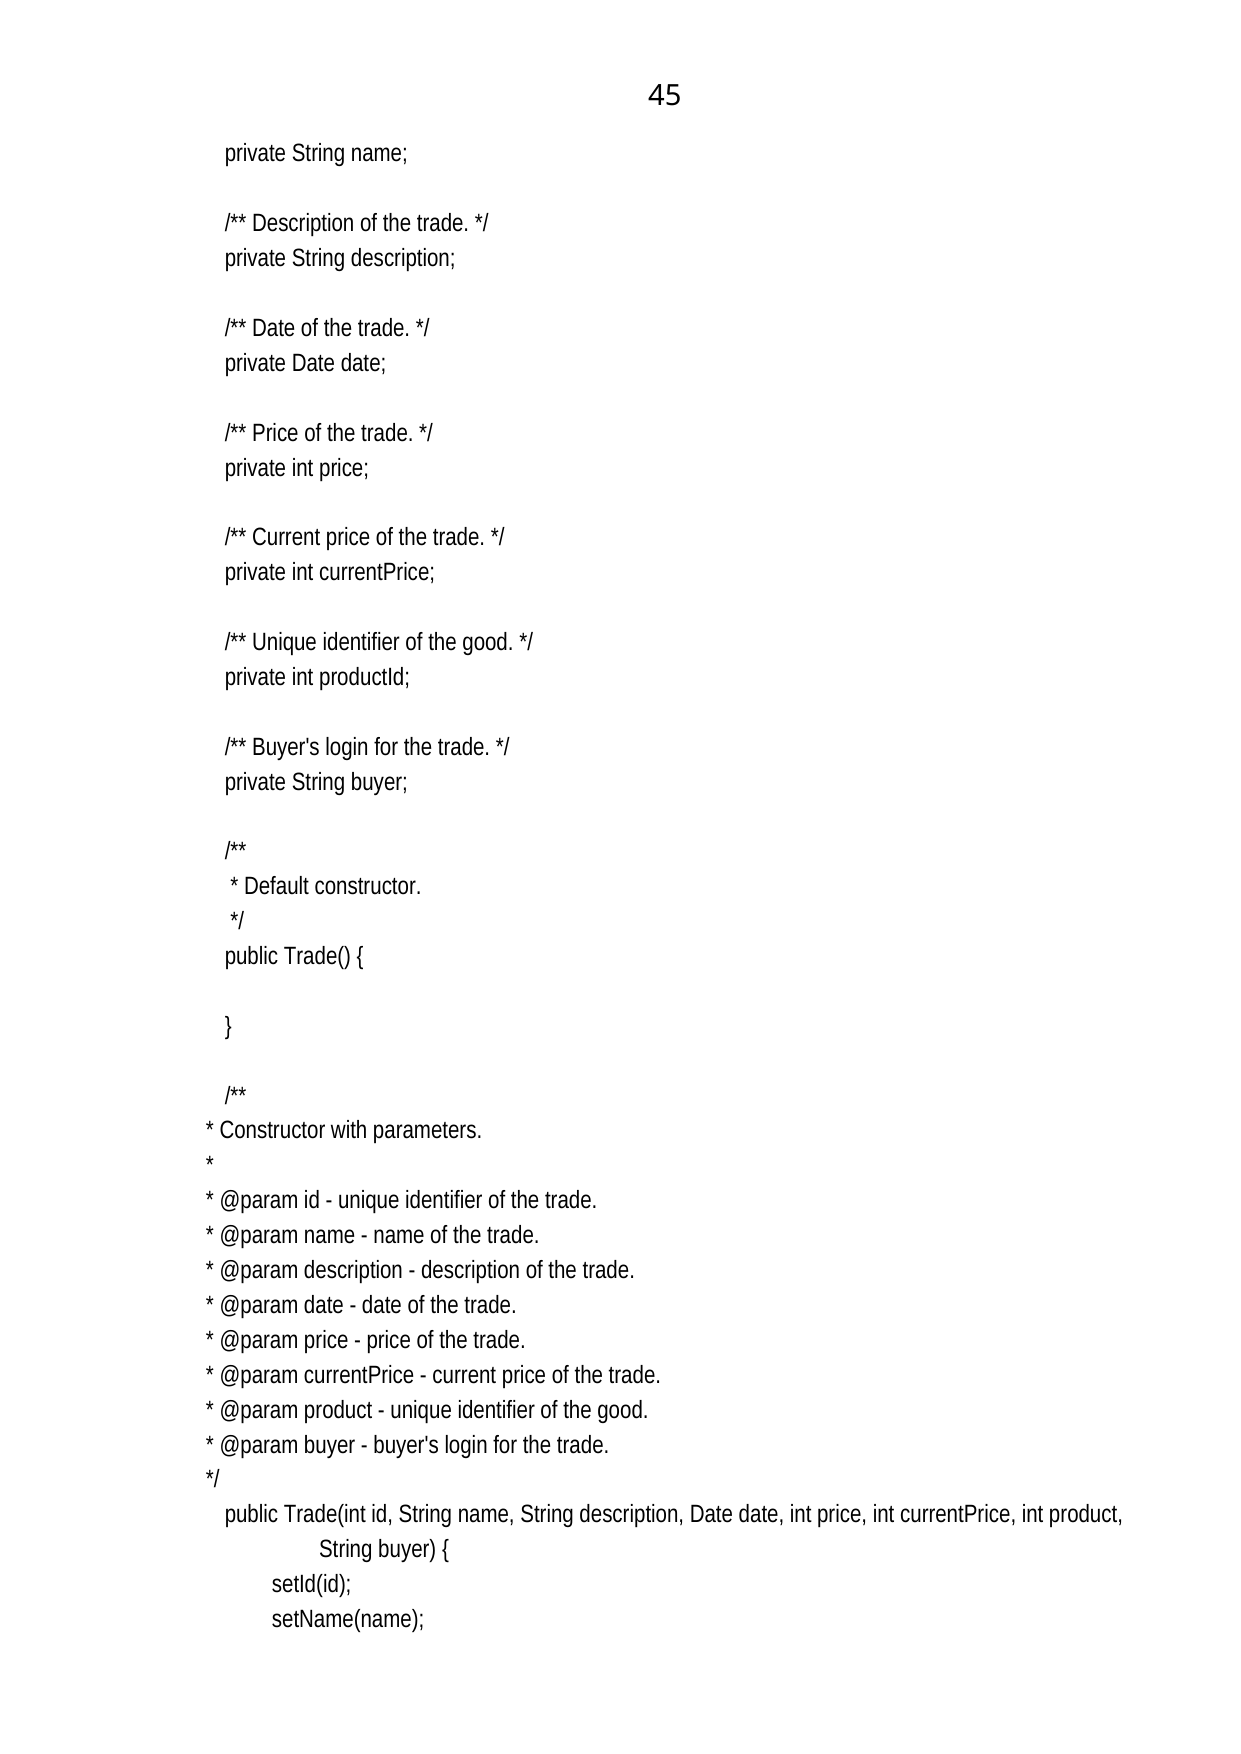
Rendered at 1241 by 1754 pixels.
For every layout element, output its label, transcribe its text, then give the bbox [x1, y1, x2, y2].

text * Constructor with parameters. [177, 1116, 1152, 1144]
text * @param name - name of the trade. [177, 1220, 1152, 1249]
text private String buyer; [177, 767, 1152, 795]
text * @param id - unique identifier of the trade. [177, 1185, 1152, 1214]
text private Date date; [177, 348, 1152, 376]
text /** Price of the trade. */ [177, 418, 1152, 446]
text private String description; [177, 243, 1152, 272]
text setId(id); [177, 1569, 1152, 1598]
text /** Current price of the trade. */ [177, 522, 1152, 551]
text public Trade() { [177, 941, 1152, 970]
text */ [177, 1464, 1152, 1493]
text public Trade(int id, String name, String description, Date date, int price, int currentPrice, int product, [177, 1499, 1152, 1528]
text * @param description - description of the trade. [177, 1255, 1152, 1284]
text /** Buyer's login for the trade. */ [177, 732, 1152, 760]
text * @param product - unique identifier of the good. [177, 1395, 1152, 1423]
text private int currentPrice; [177, 557, 1152, 586]
text private String name; [177, 138, 1152, 167]
text } [177, 1011, 1152, 1039]
text * @param buyer - buyer's login for the trade. [177, 1429, 1152, 1458]
text * [177, 1150, 1152, 1179]
text String buyer) { [177, 1534, 1152, 1563]
text * @param price - price of the trade. [177, 1325, 1152, 1353]
text /** Description of the trade. */ [177, 208, 1152, 237]
text /** Date of the trade. */ [177, 313, 1152, 342]
text /** [177, 1081, 1152, 1109]
text */ [177, 906, 1152, 935]
text * @param currentPrice - current price of the trade. [177, 1360, 1152, 1388]
text /** Unique identifier of the good. */ [177, 627, 1152, 656]
text private int price; [177, 452, 1152, 481]
text private int productId; [177, 662, 1152, 691]
text * Default constructor. [177, 871, 1152, 900]
text setName(name); [177, 1604, 1152, 1633]
text * @param date - date of the trade. [177, 1290, 1152, 1319]
text /** [177, 836, 1152, 865]
